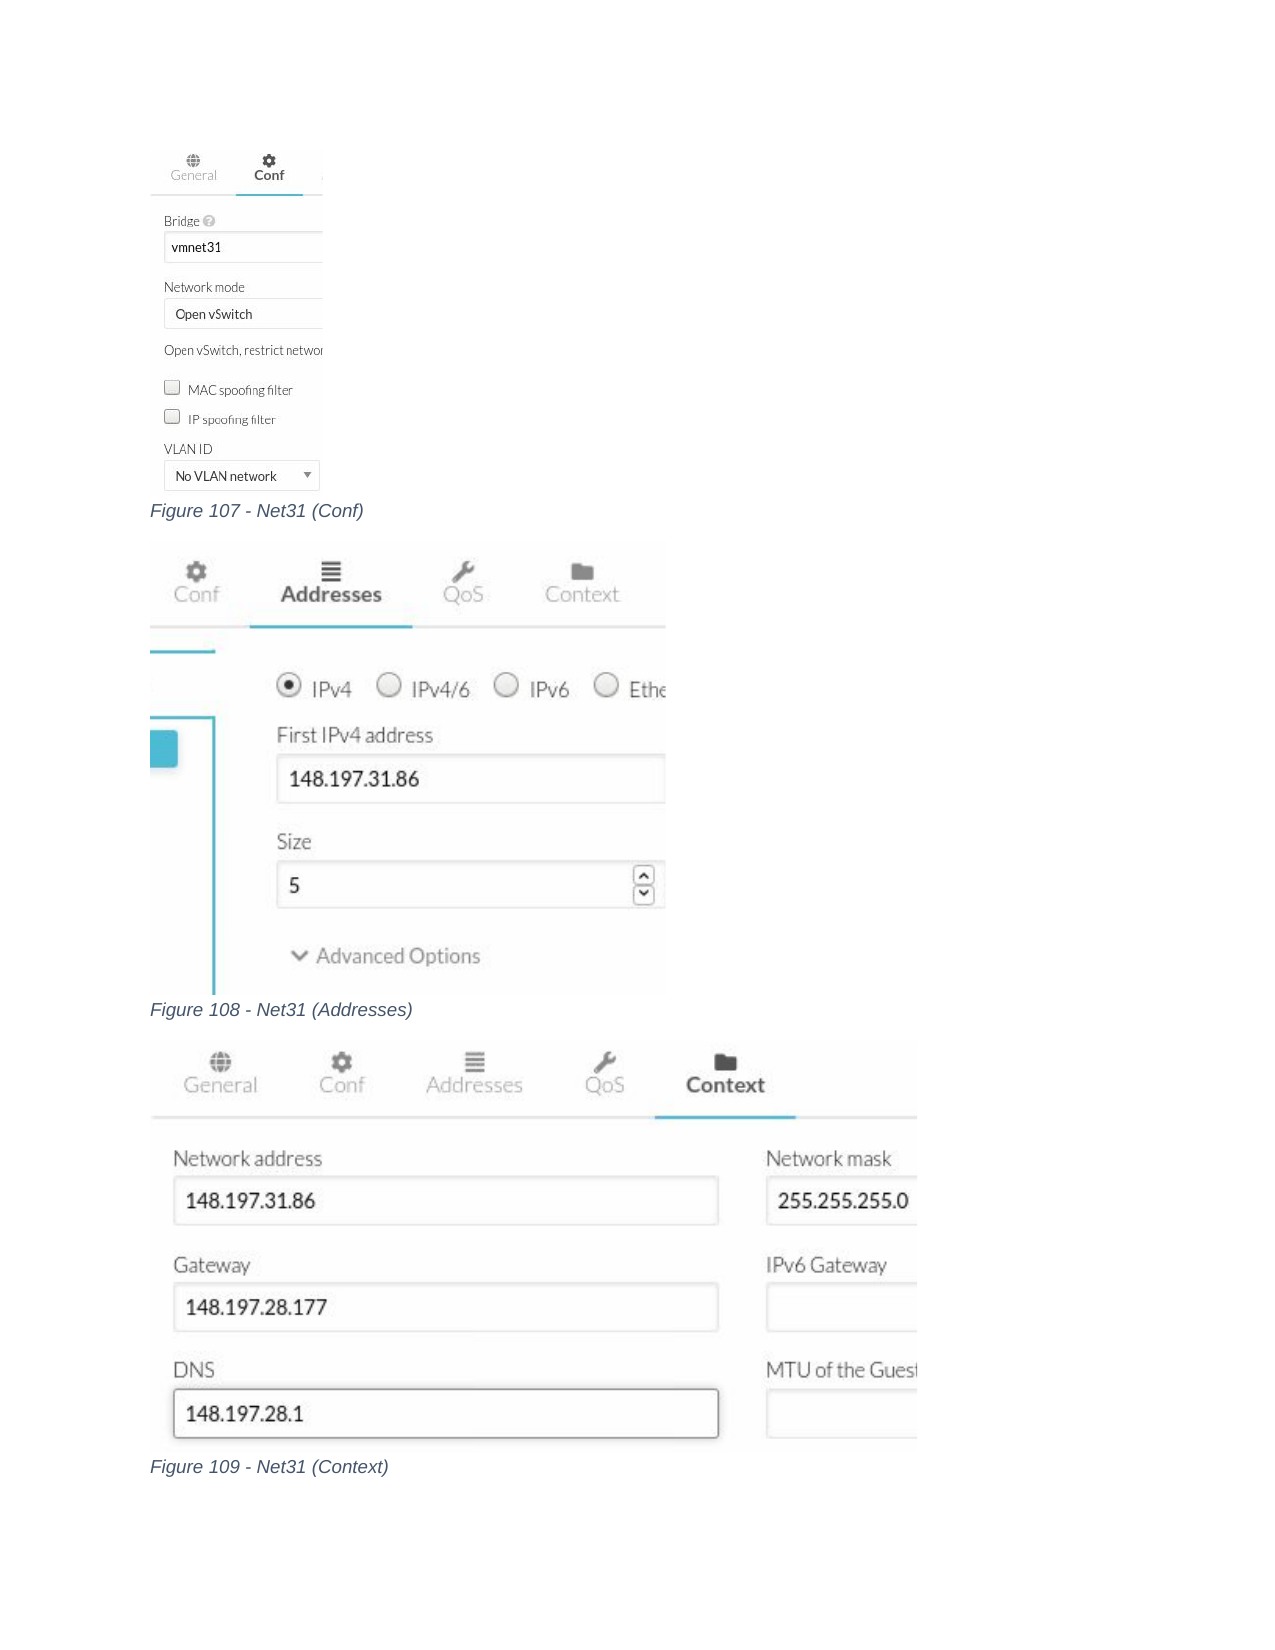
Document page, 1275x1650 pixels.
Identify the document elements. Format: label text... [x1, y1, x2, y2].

text Figure 108 - Net31 (Addresses) [150, 999, 1125, 1020]
text Figure 107 - Net31 (Conf) [150, 499, 1125, 521]
picture [150, 1041, 918, 1453]
picture [150, 150, 323, 496]
picture [150, 541, 666, 995]
text Figure 109 - Net31 (Context) [150, 1456, 1125, 1478]
